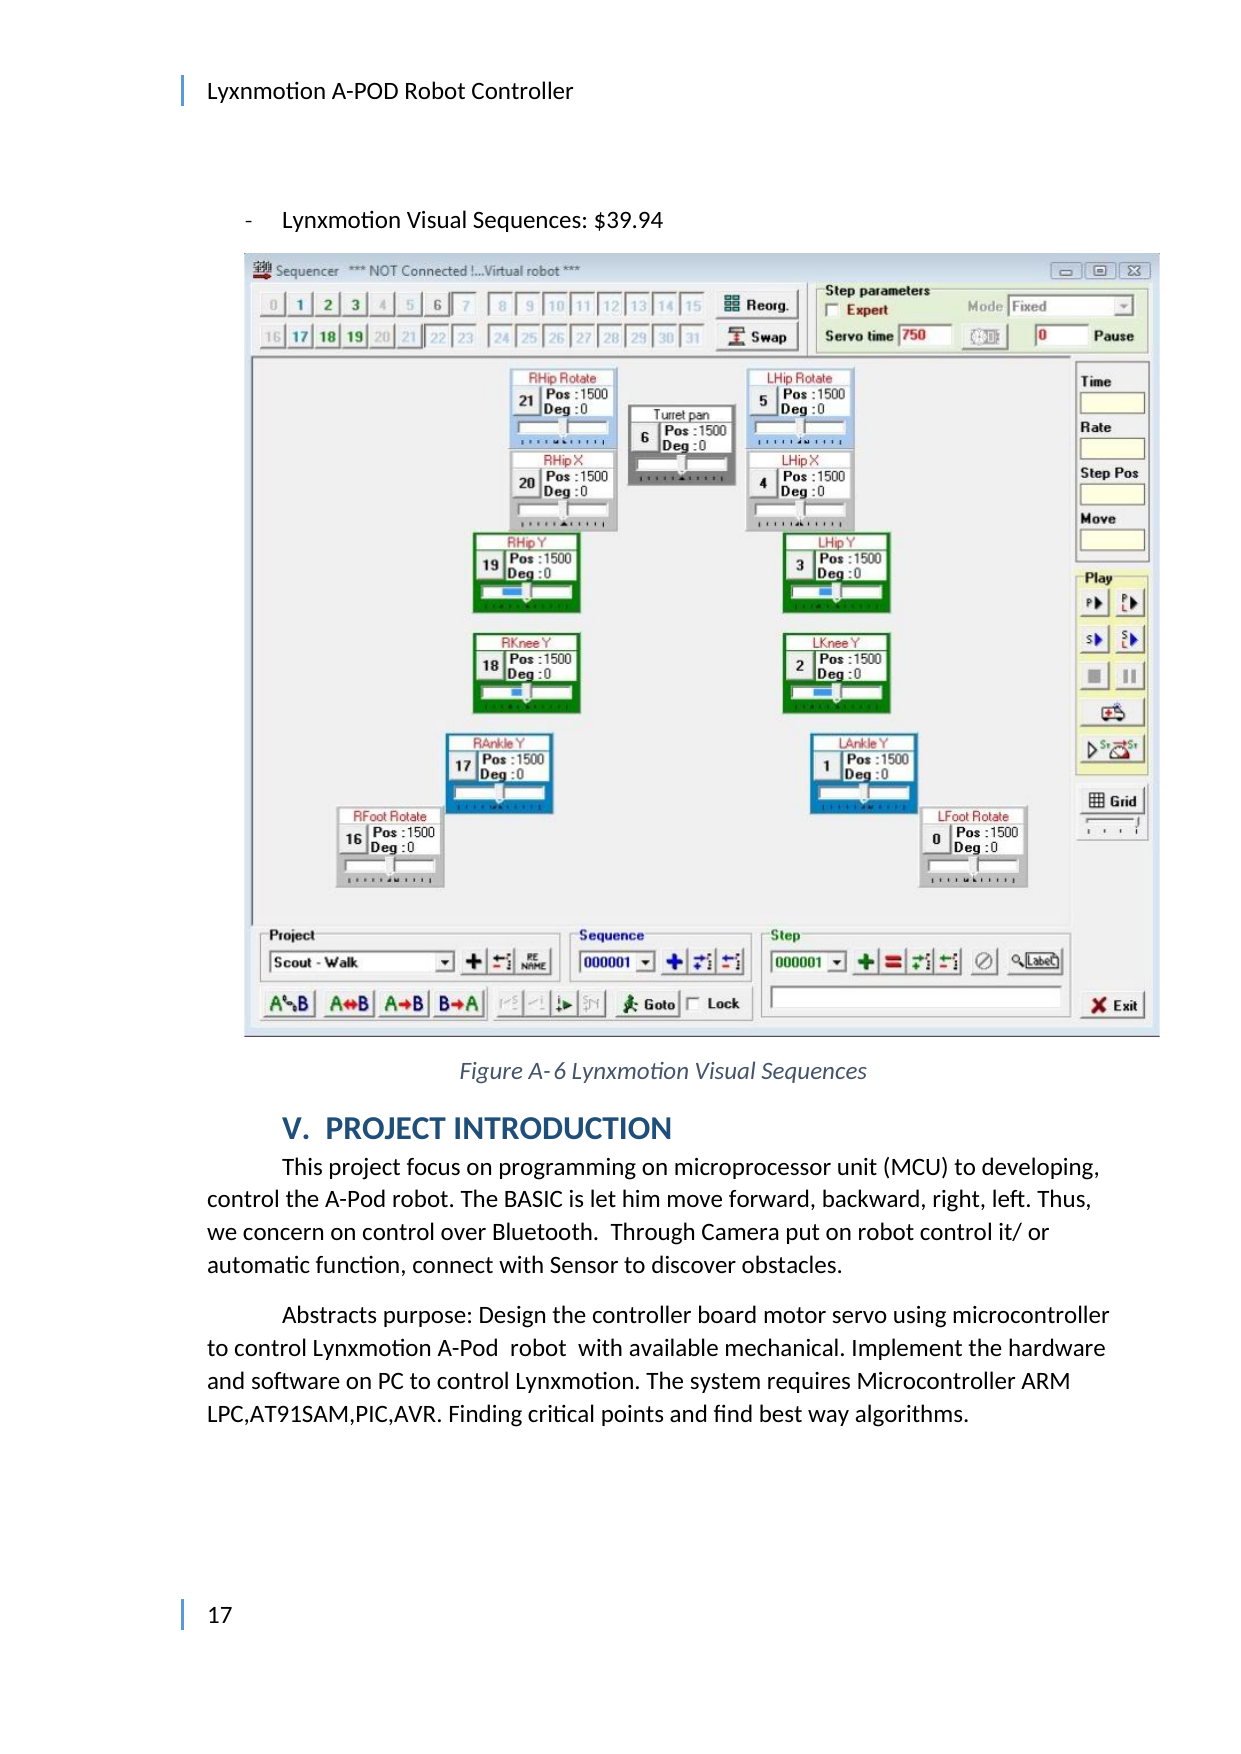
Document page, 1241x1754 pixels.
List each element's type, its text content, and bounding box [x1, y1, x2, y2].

picture [244, 253, 1160, 1037]
text Abstracts purpose: Design the controller board motor servo using microcontroller to control Lynxmotion A-Pod robot with available mechanical. Implement the hardware and software on PC to control Lynxmotion. The system requires Microcontroller ARM LPC,AT91SAM,PIC,AVR. Finding critical points and find best way algorithms. [207, 1299, 1122, 1428]
text Figure A-6 Lynxmotion Visual Sequences [207, 1055, 1122, 1086]
list Lynxmotion Visual Sequences: $39.94 [244, 204, 1122, 235]
subtitle PROJECT INTRODUCTION [282, 1107, 1122, 1147]
text This project focus on programming on microprocessor unit (MCU) to developing, control the A-Pod robot. The BASIC is let him move forward, backward, right, left. Thus, we concern on control over Bluetooth. Through Camera put on robot control it/ or automatic function, connect with Sensor to discover obstacles. [207, 1151, 1122, 1280]
